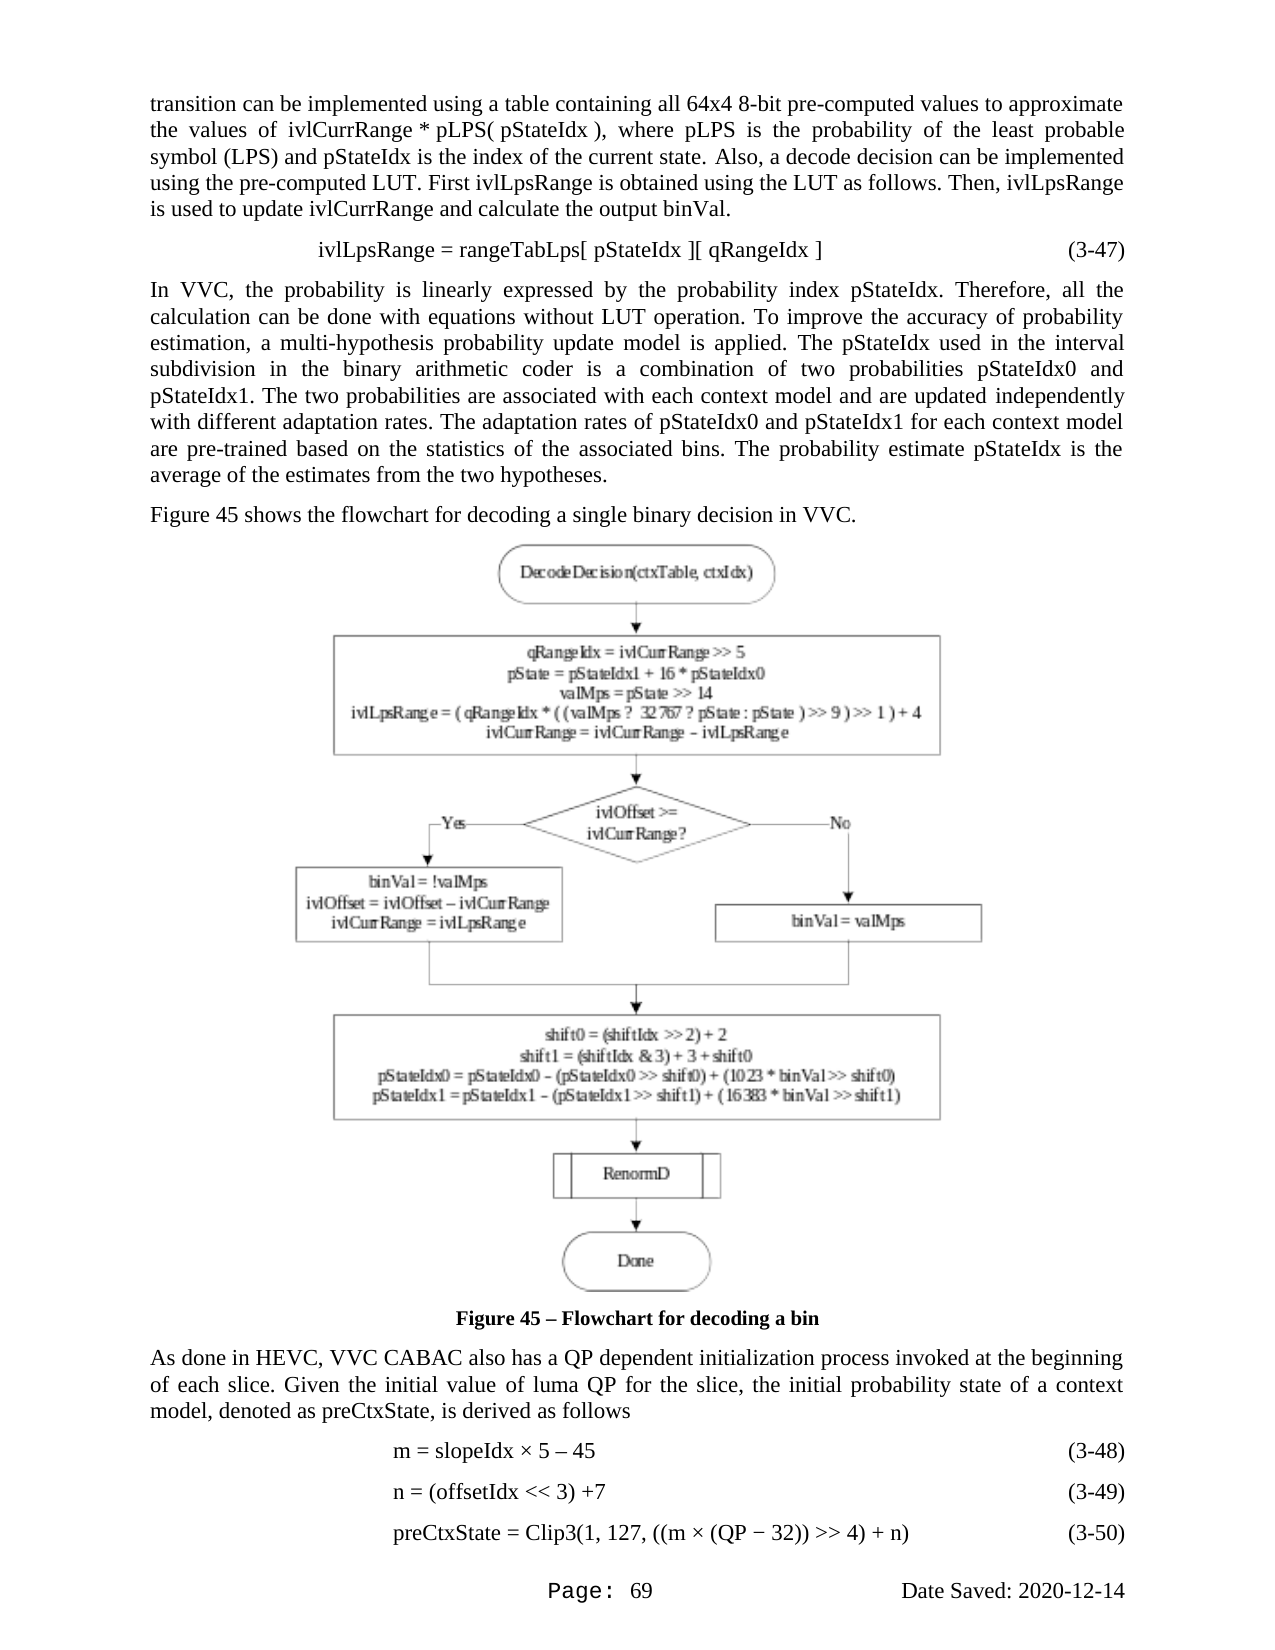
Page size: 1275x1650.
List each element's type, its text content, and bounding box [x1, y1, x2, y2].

text In VVC, the probability is linearly expressed by the probability index pStateIdx. Therefore, all the calculation can be done with equations without LUT operation. To improve the accuracy of probability estimation, a multi-hypothesis probability update model is applied. The pStateIdx used in the interval subdivision in the binary arithmetic coder is a combination of two probabilities pStateIdx0 and pStateIdx1. The two probabilities are associated with each context model and are updated independently with different adaptation rates. The adaptation rates of pStateIdx0 and pStateIdx1 for each context model are pre-trained based on the statistics of the associated bins. The probability estimate pStateIdx is the average of the estimates from the two hypotheses. [150, 276, 1125, 487]
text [150, 90, 1125, 222]
text Figure 45 shows the flowchart for decoding a single binary decision in VVC. [150, 501, 1125, 528]
text preCtxState = Clip3(1, 127, ((m × (QP − 32)) >> 4) + n) (3-50) [150, 1519, 1125, 1545]
text As done in HEVC, VVC CABAC also has a QP dependent initialization process invoked at the beginning of each slice. Given the initial value of luma QP for the slice, the initial probability state of a context model, denoted as preCtxState, is derived as follows [150, 1344, 1125, 1423]
text n = (offsetIdx << 3) +7 (3-49) [150, 1478, 1125, 1504]
text ivlLpsRange = rangeTabLps[ pStateIdx ][ qRangeIdx ] (3-47) [150, 236, 1125, 262]
text Figure 45 – Flowchart for decoding a bin [150, 1306, 1125, 1330]
text m = slopeIdx × 5 – 45 (3-48) [150, 1438, 1125, 1464]
